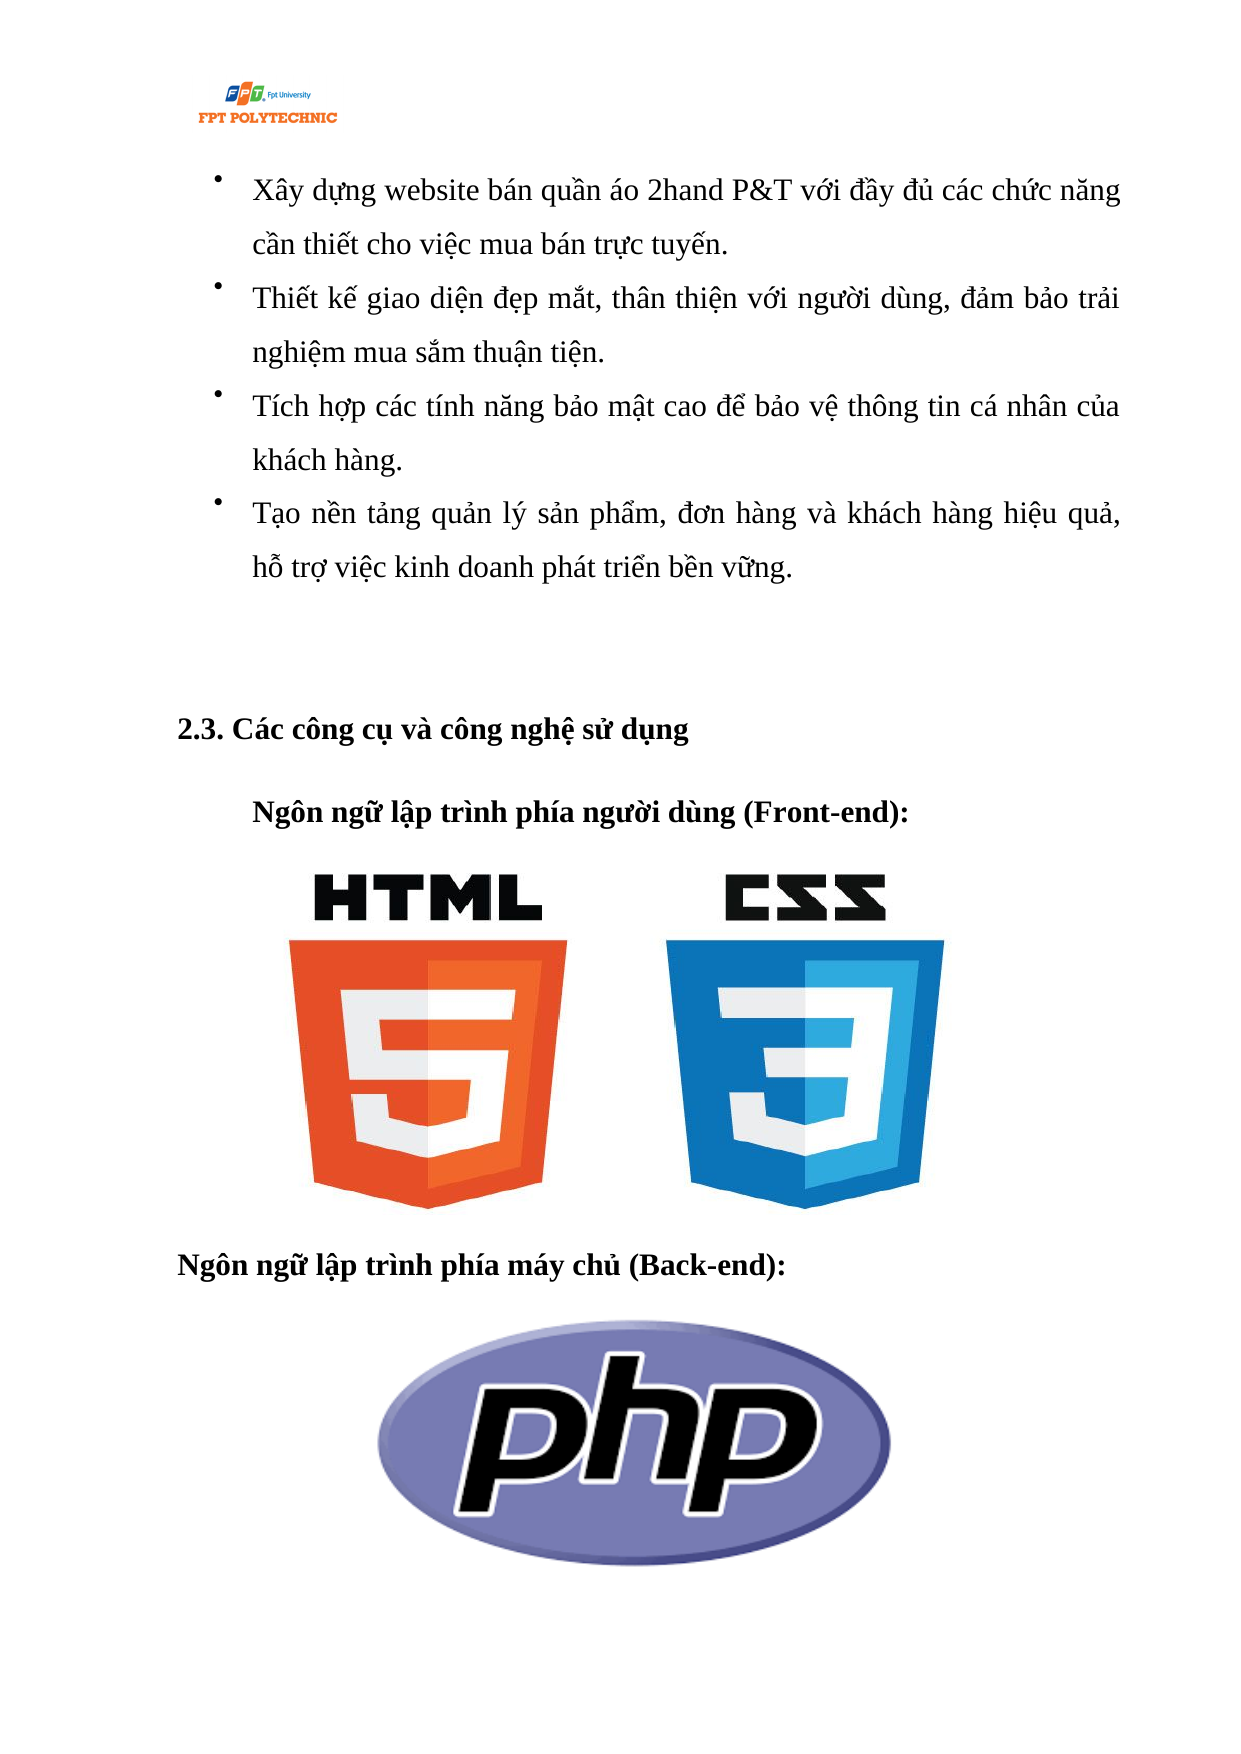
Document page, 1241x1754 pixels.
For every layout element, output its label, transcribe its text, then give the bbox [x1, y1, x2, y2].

subtitle Ngôn ngữ lập trình phía máy chủ (Back-end): [177, 1246, 1122, 1282]
picture [283, 873, 952, 1215]
list Xây dựng website bán quần áo 2hand P&T với đầy đủ các chức năng cần thiết cho việc mua bán trực tuyến. [214, 172, 1122, 261]
subtitle 2.3. Các công cụ và công nghệ sử dụng [177, 711, 1122, 746]
picture [177, 75, 360, 133]
list Tích hợp các tính năng bảo mật cao để bảo vệ thông tin cá nhân của khách hàng. [214, 387, 1122, 477]
list Thiết kế giao diện đẹp mắt, thân thiện với người dùng, đảm bảo trải nghiệm mua sắm thuận tiện. [214, 279, 1122, 369]
list Tạo nền tảng quản lý sản phẩm, đơn hàng và khách hàng hiệu quả, hỗ trợ việc kinh doanh phát triển bền vững. [214, 495, 1122, 584]
picture [372, 1314, 898, 1573]
subtitle Ngôn ngữ lập trình phía người dùng (Front-end): [177, 793, 1122, 829]
